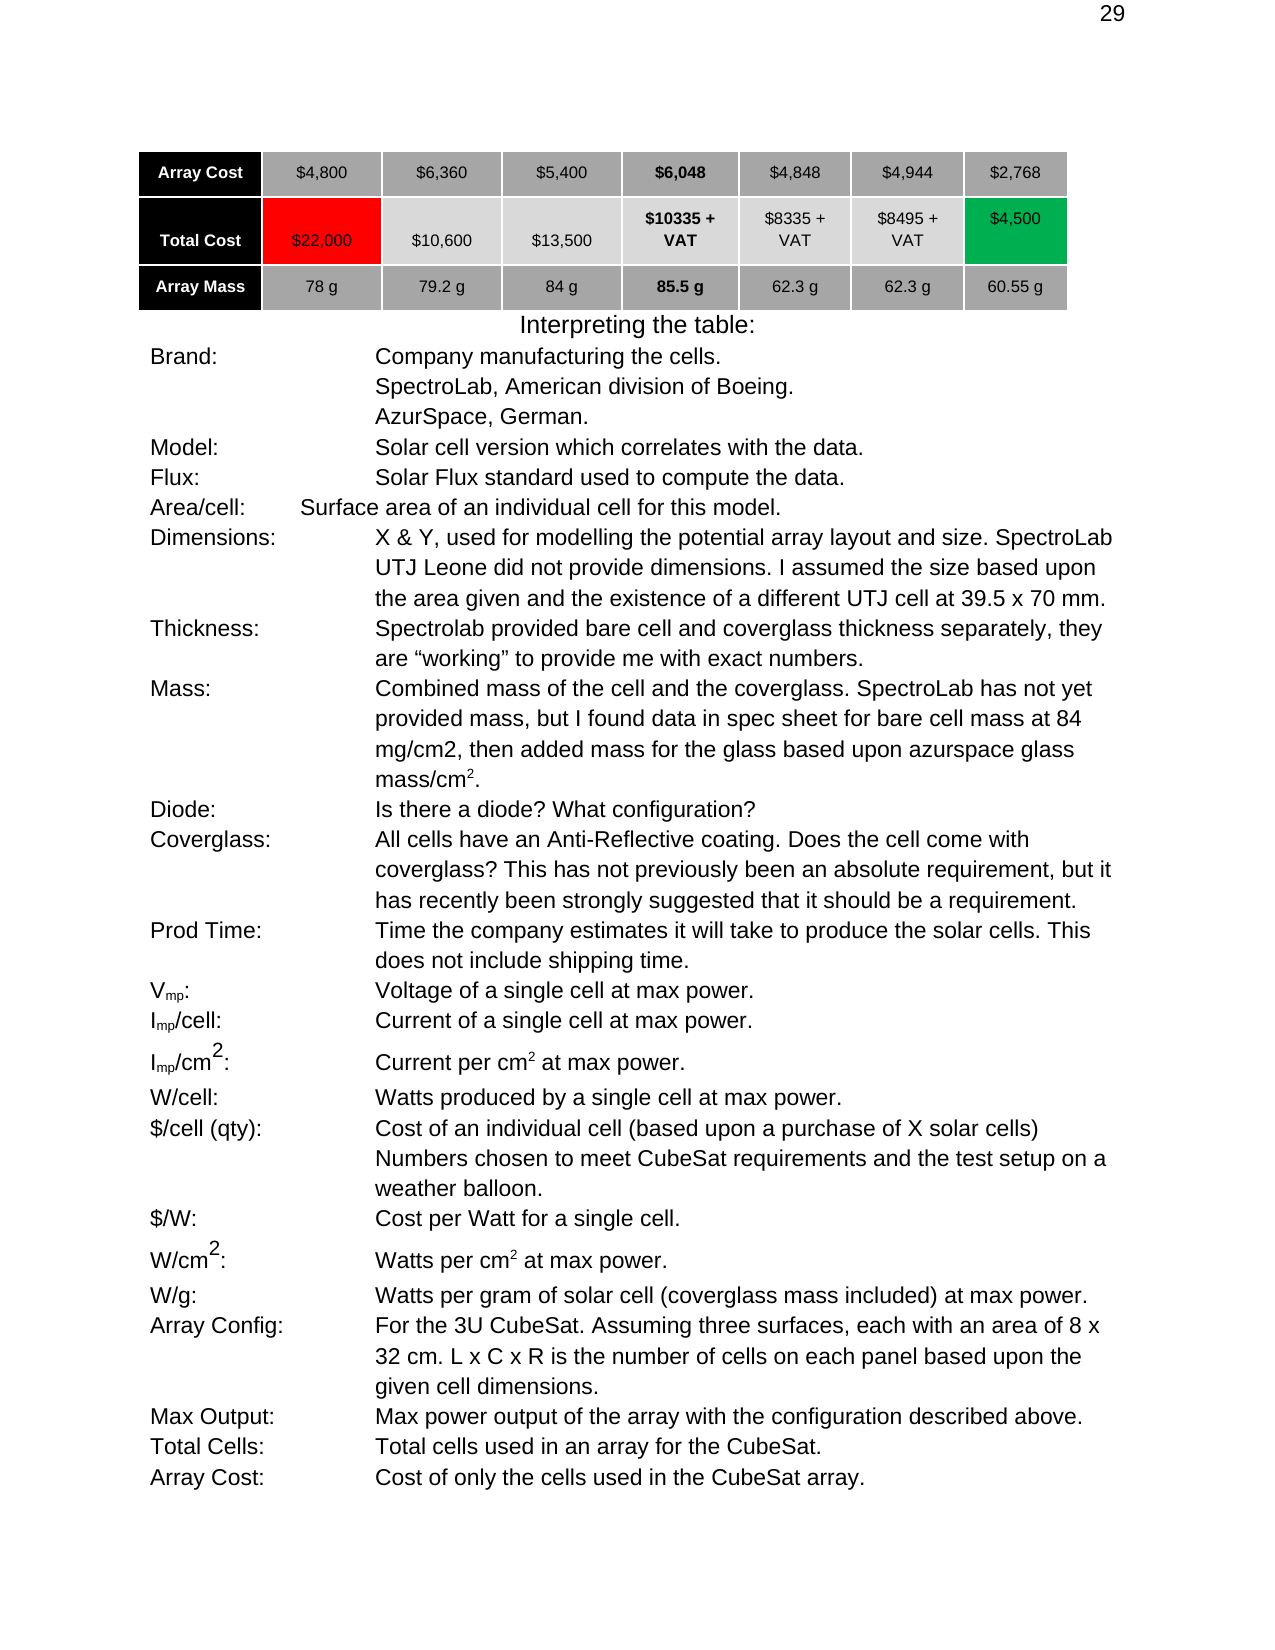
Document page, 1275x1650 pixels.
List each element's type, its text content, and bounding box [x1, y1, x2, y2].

text Thickness: Spectrolab provided bare cell and coverglass thickness separately, they [150, 615, 1125, 641]
text Coverglass: All cells have an Anti-Reflective coating. Does the cell come with [150, 826, 1125, 852]
text SpectroLab, American division of Boeing. [300, 373, 1125, 399]
table_cell $10335 + VAT [623, 198, 738, 264]
text given cell dimensions. [375, 1373, 1125, 1399]
table_cell $8495 + VAT [852, 198, 963, 264]
text Model: Solar cell version which correlates with the data. [150, 433, 1125, 460]
table_cell 60.55 g [965, 266, 1067, 310]
text Total Cells: Total cells used in an array for the CubeSat. [150, 1433, 1125, 1459]
table_cell 84 g [503, 266, 621, 310]
text are “working” to provide me with exact numbers. [300, 645, 1125, 671]
text $/cell (qty): Cost of an individual cell (based upon a purchase of X solar cells) [150, 1114, 1125, 1141]
text Numbers chosen to meet CubeSat requirements and the test setup on a weather balloon. [375, 1145, 1125, 1201]
table_cell $13,500 [503, 198, 621, 264]
text Max Output: Max power output of the array with the configuration described above. [150, 1403, 1125, 1429]
text 32 cm. L x C x R is the number of cells on each panel based upon the [300, 1343, 1125, 1369]
text coverglass? This has not previously been an absolute requirement, but it has recently been strongly suggested that it should be a requirement. [375, 856, 1125, 913]
text AzurSpace, German. [300, 403, 1125, 429]
table_cell $10,600 [383, 198, 501, 264]
text Flux: Solar Flux standard used to compute the data. [150, 464, 1125, 490]
table_cell $6,360 [383, 152, 501, 196]
text Diode: Is there a diode? What configuration? [150, 796, 1125, 822]
text Area/cell: Surface area of an individual cell for this model. [150, 494, 1125, 520]
table_cell 78 g [263, 266, 381, 310]
table_cell 62.3 g [852, 266, 963, 310]
text Array Config: For the 3U CubeSat. Assuming three surfaces, each with an area of 8 x [150, 1312, 1125, 1339]
text W/g: Watts per gram of solar cell (coverglass mass included) at max power. [150, 1282, 1125, 1308]
text Interpreting the table: [150, 310, 1125, 338]
table_cell Array Mass [139, 266, 261, 310]
table_cell $8335 + VAT [740, 198, 850, 264]
table_cell $22,000 [263, 198, 381, 264]
text Imp/cell: Current of a single cell at max power. [150, 1007, 1125, 1034]
table_cell 79.2 g [383, 266, 501, 310]
table_cell Total Cost [139, 198, 261, 264]
text Mass: Combined mass of the cell and the coverglass. SpectroLab has not yet [150, 675, 1125, 701]
text UTJ Leone did not provide dimensions. I assumed the size based upon the area given and the existence of a different UTJ cell at 39.5 x 70 mm. [375, 554, 1125, 611]
text Vmp: Voltage of a single cell at max power. [150, 977, 1125, 1003]
text $/W: Cost per Watt for a single cell. [150, 1205, 1125, 1232]
table_cell $6,048 [623, 152, 738, 196]
text Prod Time: Time the company estimates it will take to produce the solar cells. This [150, 917, 1125, 943]
text does not include shipping time. [300, 947, 1125, 973]
text W/cm2: Watts per cm2 at max power. [150, 1235, 1125, 1276]
text Dimensions: X & Y, used for modelling the potential array layout and size. SpectroLab [150, 524, 1125, 550]
table_cell $4,500 [965, 198, 1067, 264]
table_cell 85.5 g [623, 266, 738, 310]
text W/cell: Watts produced by a single cell at max power. [150, 1084, 1125, 1111]
table_cell 62.3 g [740, 266, 850, 310]
text Array Cost: Cost of only the cells used in the CubeSat array. [150, 1463, 1125, 1490]
table_cell $2,768 [965, 152, 1067, 196]
table_cell $4,944 [852, 152, 963, 196]
text Imp/cm2: Current per cm2 at max power. [150, 1038, 1125, 1078]
text Brand: Company manufacturing the cells. [150, 343, 1125, 369]
text mg/cm2, then added mass for the glass based upon azurspace glass mass/cm2. [375, 736, 1125, 792]
text provided mass, but I found data in spec sheet for bare cell mass at 84 [300, 705, 1125, 732]
table_cell $4,800 [263, 152, 381, 196]
table_cell Array Cost [139, 152, 261, 196]
table_cell $5,400 [503, 152, 621, 196]
table_cell $4,848 [740, 152, 850, 196]
